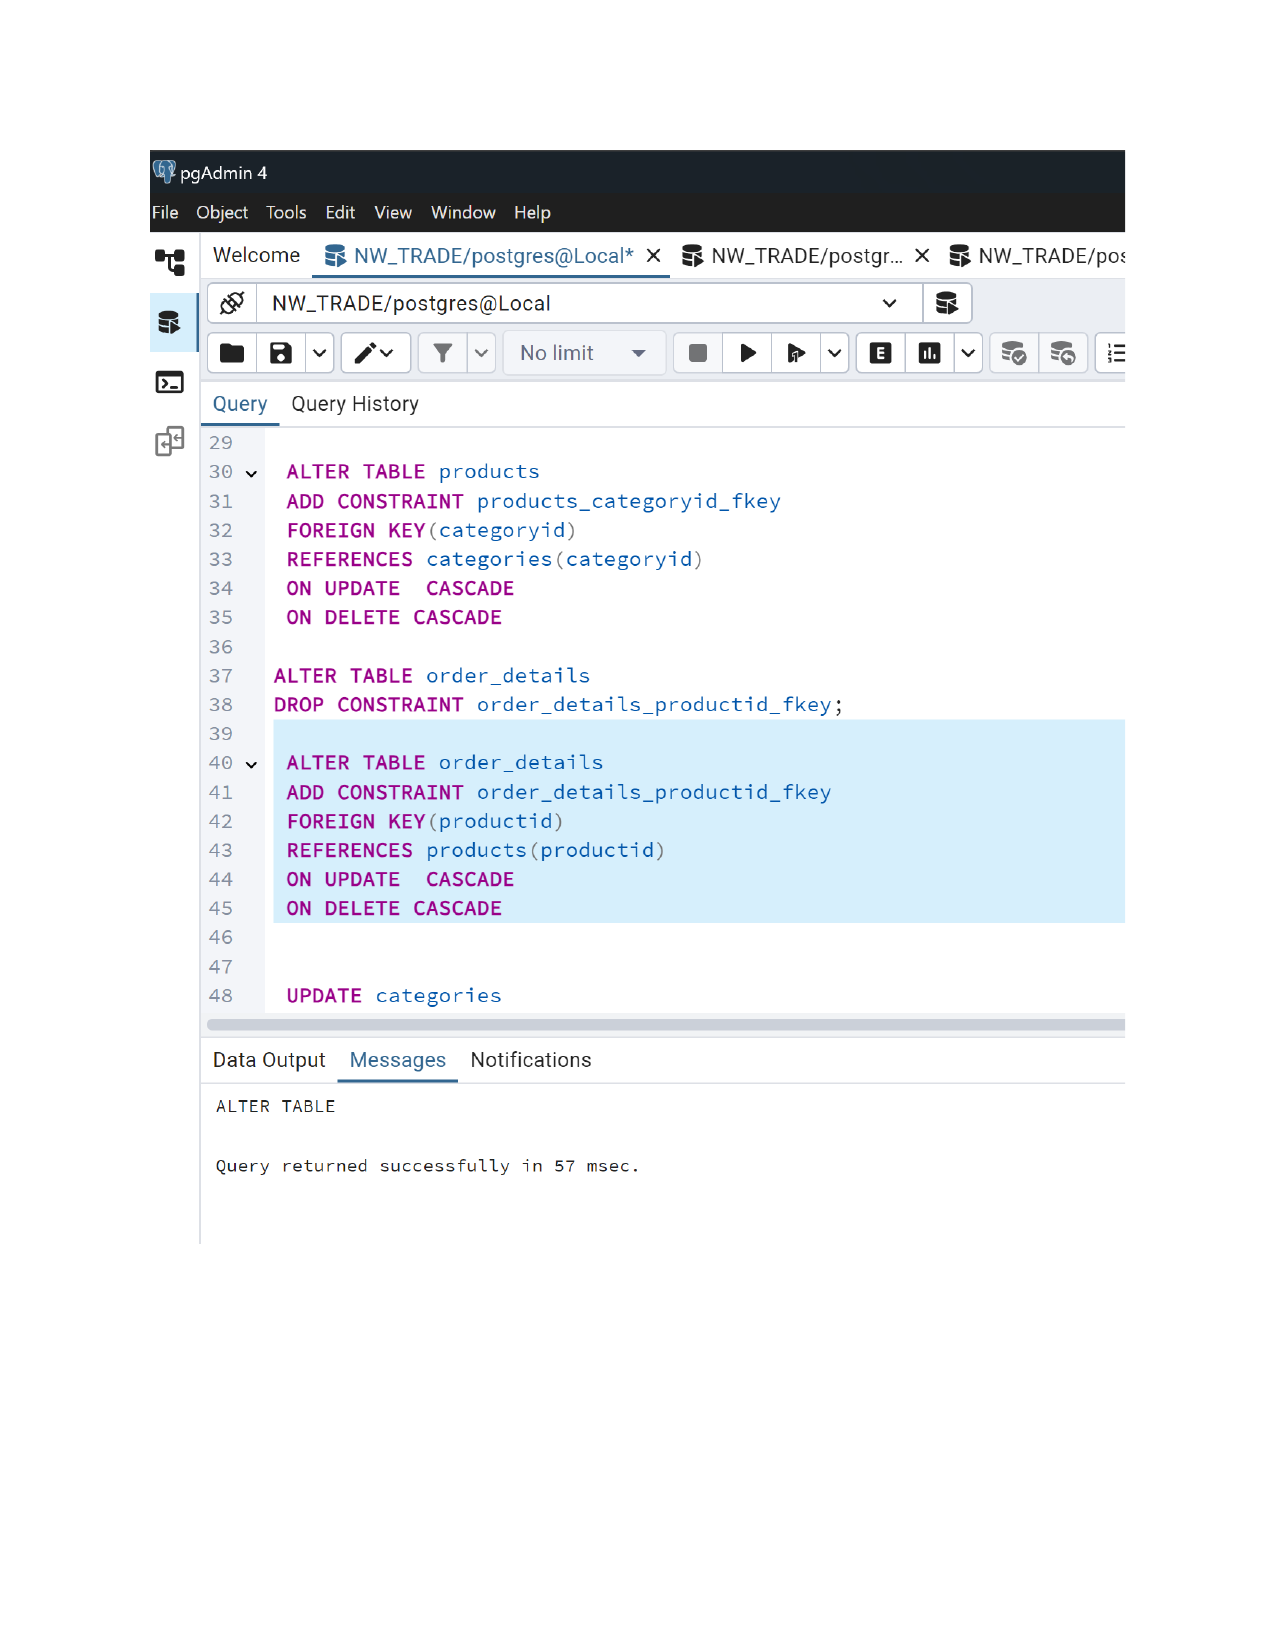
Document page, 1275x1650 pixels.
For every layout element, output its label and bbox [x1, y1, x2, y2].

picture [150, 150, 1125, 1244]
